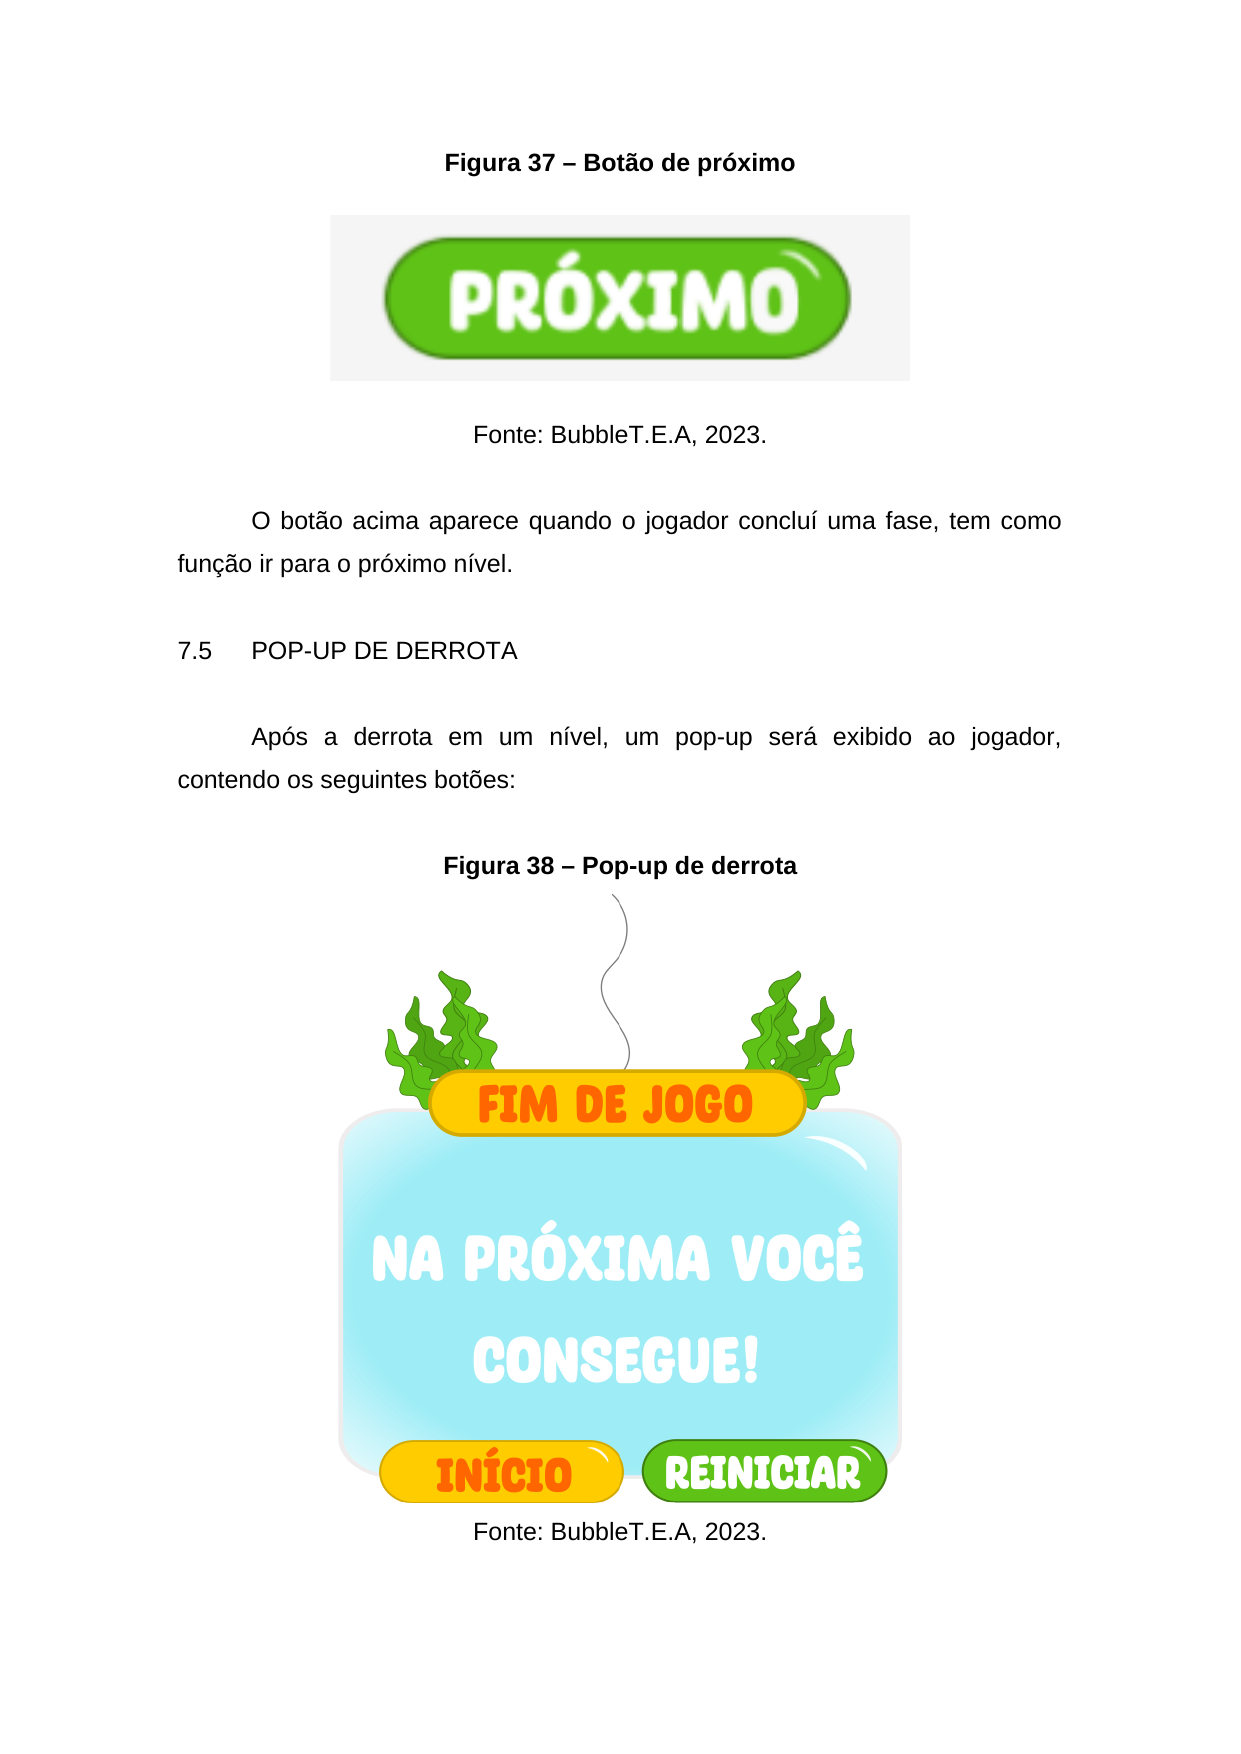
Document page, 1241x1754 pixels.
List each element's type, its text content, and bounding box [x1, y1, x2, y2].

picture [330, 215, 910, 381]
picture [338, 894, 902, 1503]
text Fonte: BubbleT.E.A, 2023. [177, 420, 1063, 449]
text Figura 38 – Pop-up de derrota [177, 851, 1063, 880]
text Fonte: BubbleT.E.A, 2023. [177, 1517, 1063, 1546]
list POP-UP DE DERROTA [177, 636, 1063, 664]
text O botão acima aparece quando o jogador concluí uma fase, tem como função ir para o próximo nível. [177, 506, 1063, 578]
text Após a derrota em um nível, um pop-up será exibido ao jogador, contendo os seguintes botões: [177, 722, 1063, 794]
text Figura 37 – Botão de próximo [177, 148, 1063, 176]
